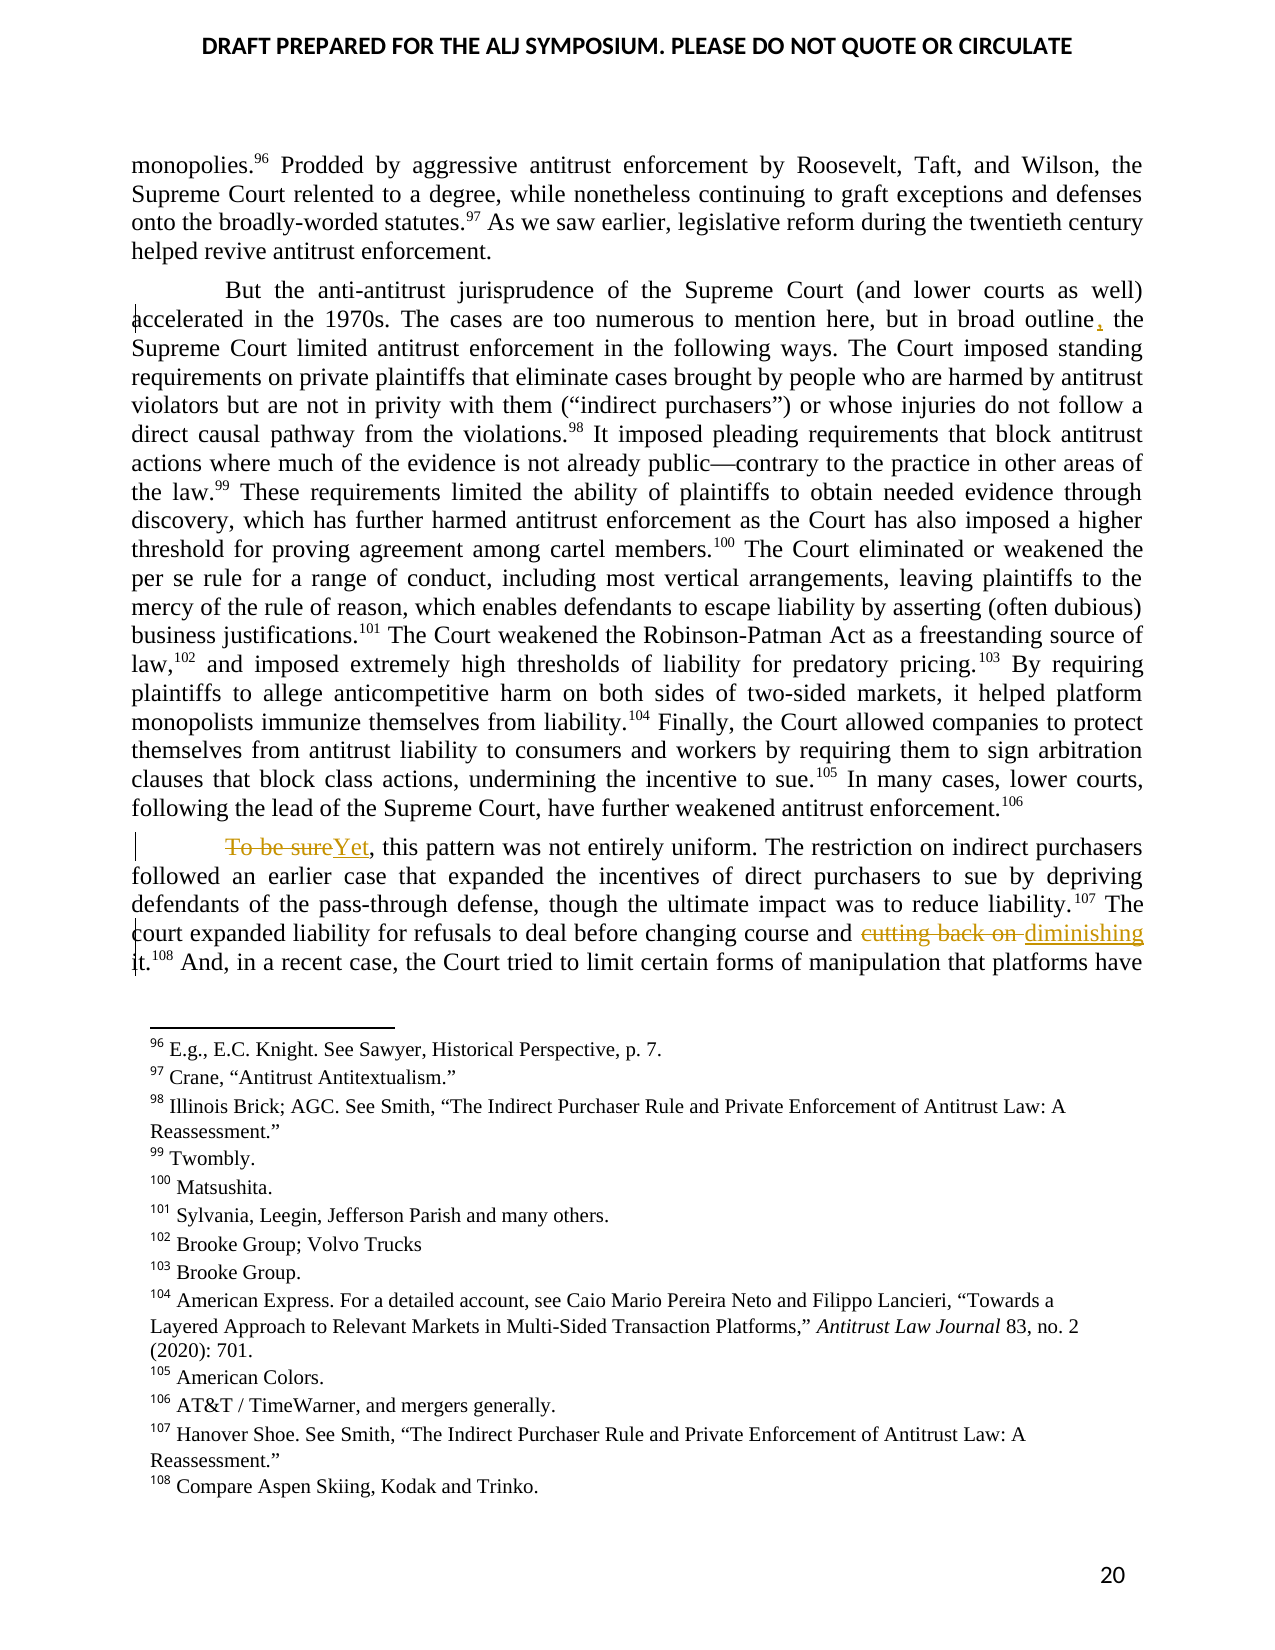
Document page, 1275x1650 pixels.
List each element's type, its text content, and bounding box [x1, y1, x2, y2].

text But the anti-antitrust jurisprudence of the Supreme Court (and lower courts as well) accelerated in the 1970s. The cases are too numerous to mention here, but in broad outline the Supreme Court limited antitrust enforcement in the following ways. The Court imposed standing requirements on private plaintiffs that eliminate cases brought by people who are harmed by antitrust violators but are not in privity with them (“indirect purchasers”) or whose injuries do not follow a direct causal pathway from the violations. It imposed pleading requirements that block antitrust actions where much of the evidence is not already public—contrary to the practice in other areas of the law. These requirements limited the ability of plaintiffs to obtain needed evidence through discovery, which has further harmed antitrust enforcement as the Court has also imposed a higher threshold for proving agreement among cartel members. The Court eliminated or weakened the per se rule for a range of conduct, including most vertical arrangements, leaving plaintiffs to the mercy of the rule of reason, which enables defendants to escape liability by asserting (often dubious) business justifications. The Court weakened the Robinson-Patman Act as a freestanding source of law, and imposed extremely high thresholds of liability for predatory pricing. By requiring plaintiffs to allege anticompetitive harm on both sides of two-sided markets, it helped platform monopolists immunize themselves from liability. Finally, the Court allowed companies to protect themselves from antitrust liability to consumers and workers by requiring them to sign arbitration clauses that block class actions, undermining the incentive to sue. In many cases, lower courts, following the lead of the Supreme Court, have further weakened antitrust enforcement. [131, 275, 1144, 822]
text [131, 150, 1144, 265]
text , this pattern was not entirely uniform. The restriction on indirect purchasers followed an earlier case that expanded the incentives of direct purchasers to sue by depriving defendants of the pass-through defense, though the ultimate impact was to reduce liability. The court expanded liability for refusals to deal before changing course and it. And, in a recent case, the Court tried to limit certain forms of manipulation that platforms have used to assign antitrust claims to those least likely to sue them. But the overall trajectory in the direction of more limited antitrust liability and weaker enforcement is unmistakable, as virtually every commentator agrees. [131, 832, 1144, 976]
